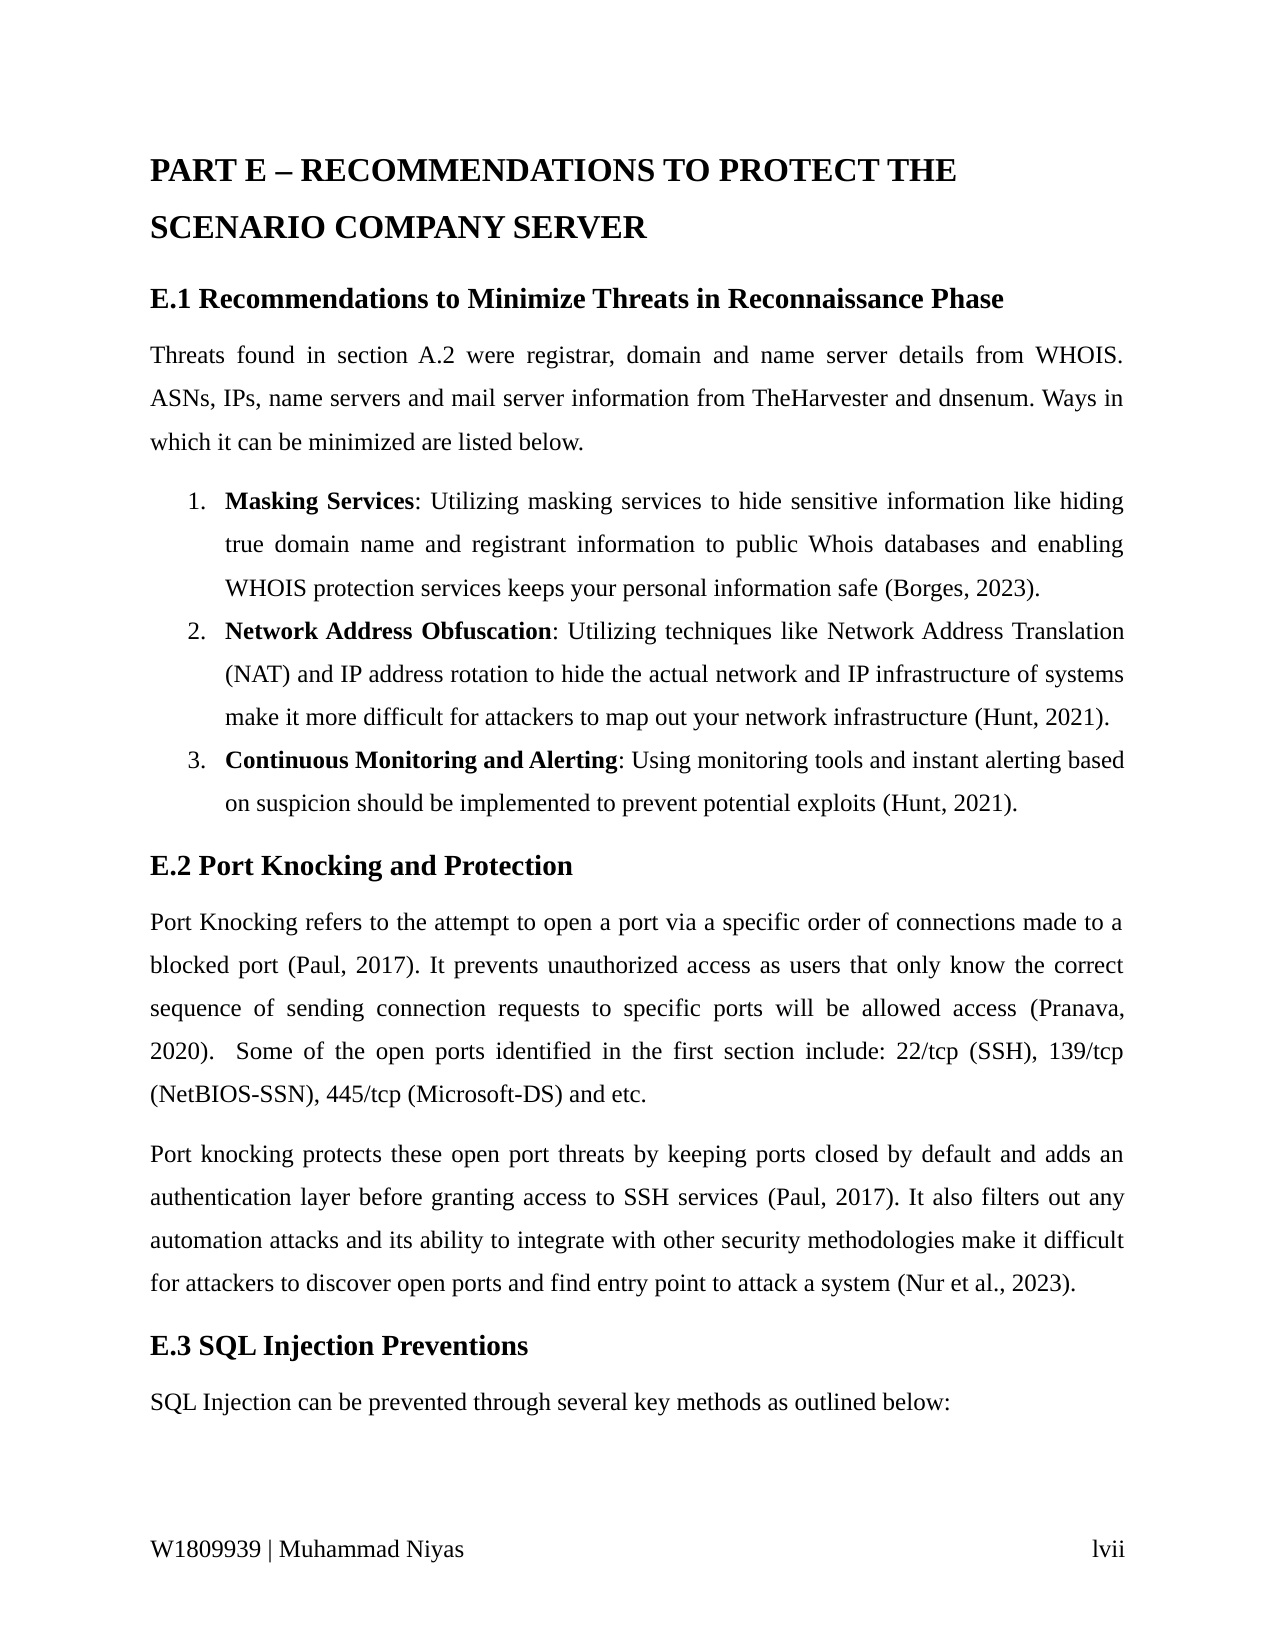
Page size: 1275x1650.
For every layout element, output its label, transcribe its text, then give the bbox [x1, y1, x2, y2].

text Threats found in section A.2 were registrar, domain and name server details from WHOIS. ASNs, IPs, name servers and mail server information from TheHarvester and dnsenum. Ways in which it can be minimized are listed below. [150, 340, 1125, 455]
list Continuous Monitoring and Alerting: Using monitoring tools and instant alerting based on suspicion should be implemented to prevent potential exploits (Hunt, 2021). [187, 745, 1125, 817]
text Port Knocking refers to the attempt to open a port via a specific order of connections made to a blocked port (Paul, 2017). It prevents unauthorized access as users that only know the correct sequence of sending connection requests to specific ports will be allowed access (Pranava, 2020). Some of the open ports identified in the first section include: 22/tcp (SSH), 139/tcp (NetBIOS-SSN), 445/tcp (Microsoft-DS) and etc. [150, 907, 1125, 1108]
subtitle PART E – RECOMMENDATIONS TO PROTECT THE SCENARIO COMPANY SERVER [150, 150, 1125, 246]
subtitle E.2 Port Knocking and Protection [150, 848, 1125, 882]
text SQL Injection can be prevented through several key methods as outlined below: [150, 1387, 1125, 1416]
subtitle E.1 Recommendations to Minimize Threats in Reconnaissance Phase [150, 282, 1125, 315]
text Port knocking protects these open port threats by keeping ports closed by default and adds an authentication layer before granting access to SSH services (Paul, 2017). It also filters out any automation attacks and its ability to integrate with other security methodologies make it difficult for attackers to discover open ports and find entry point to attack a system (Nur et al., 2023). [150, 1139, 1125, 1297]
list Network Address Obfuscation: Utilizing techniques like Network Address Translation (NAT) and IP address rotation to hide the actual network and IP infrastructure of systems make it more difficult for attackers to map out your network infrastructure (Hunt, 2021). [187, 616, 1125, 731]
subtitle E.3 SQL Injection Preventions [150, 1328, 1125, 1362]
list Masking Services: Utilizing masking services to hide sensitive information like hiding true domain name and registrant information to public Whois databases and enabling WHOIS protection services keeps your personal information safe (Borges, 2023). [187, 486, 1125, 601]
